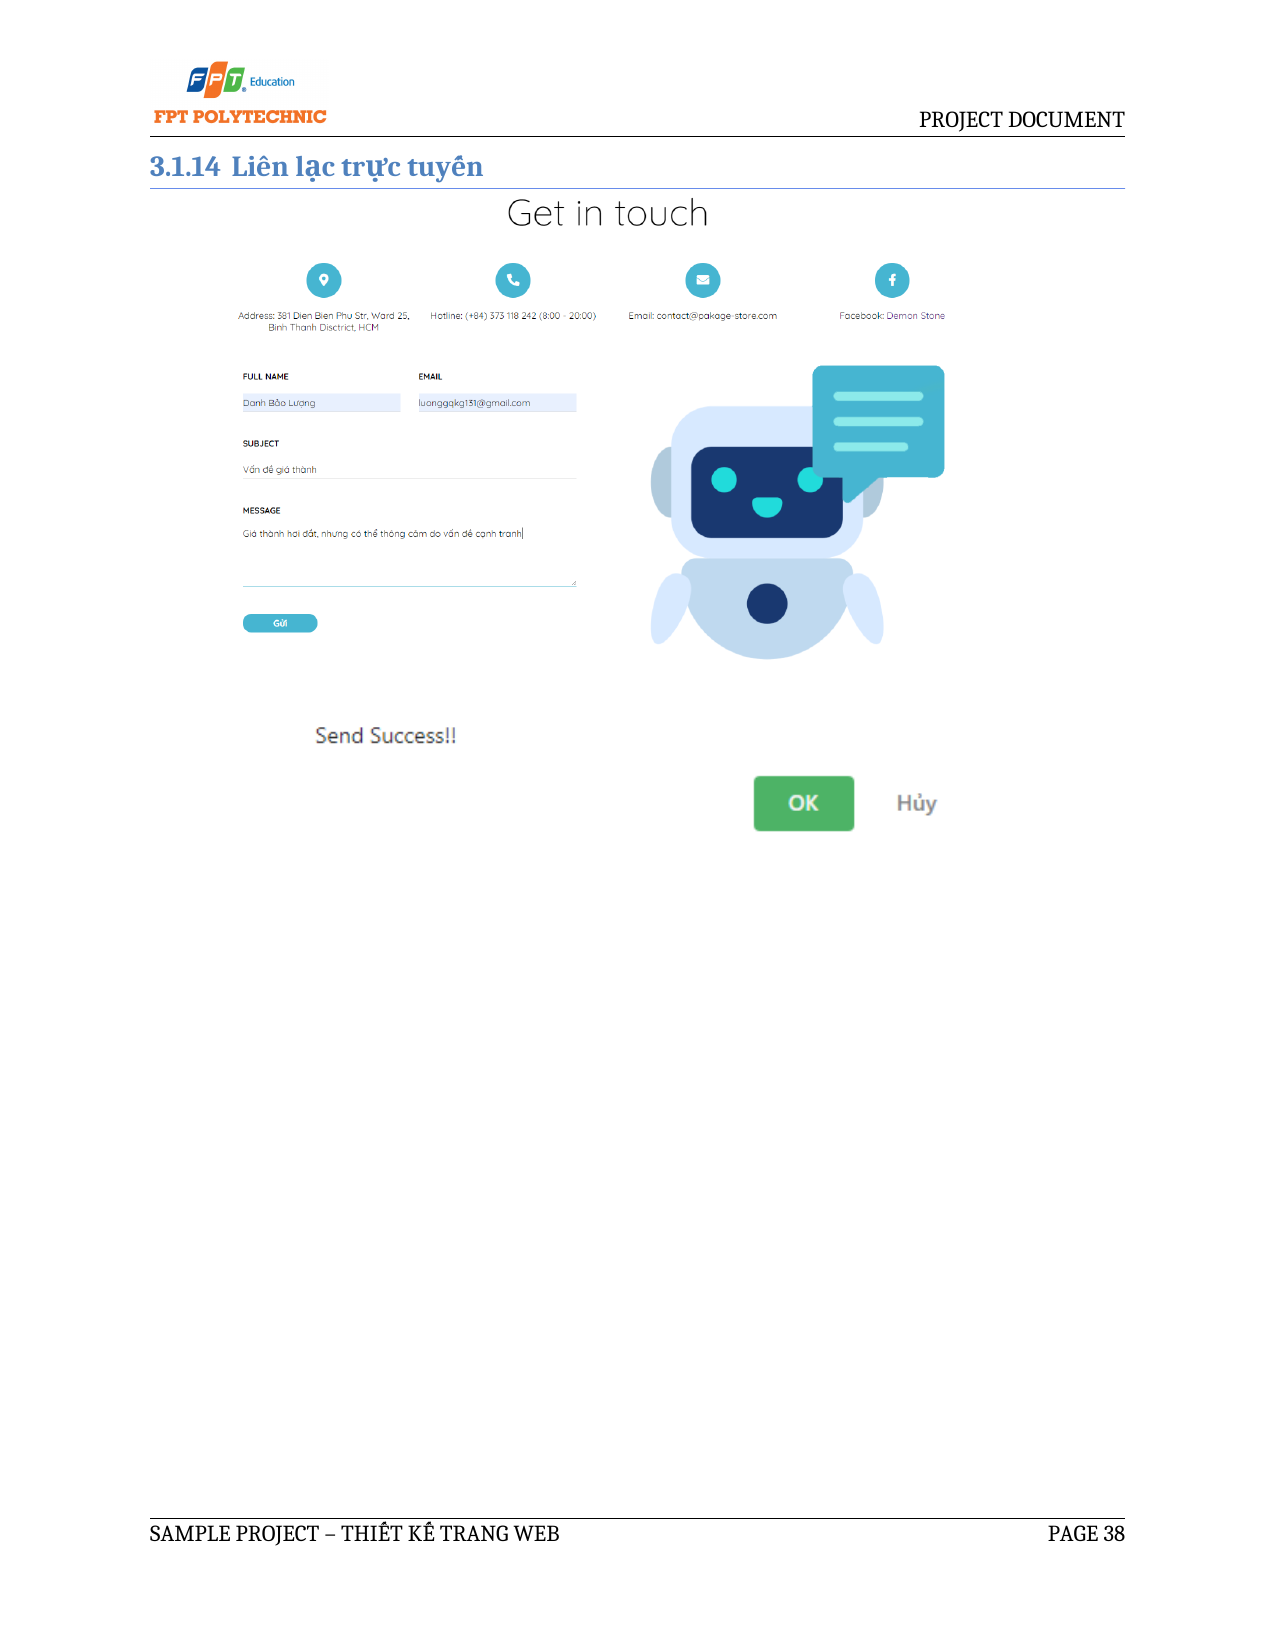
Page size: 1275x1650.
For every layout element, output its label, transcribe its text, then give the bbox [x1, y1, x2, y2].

subtitle Liên lạc trực tuyến [150, 150, 1125, 183]
picture [303, 715, 972, 844]
picture [150, 59, 329, 128]
picture [150, 188, 1125, 691]
